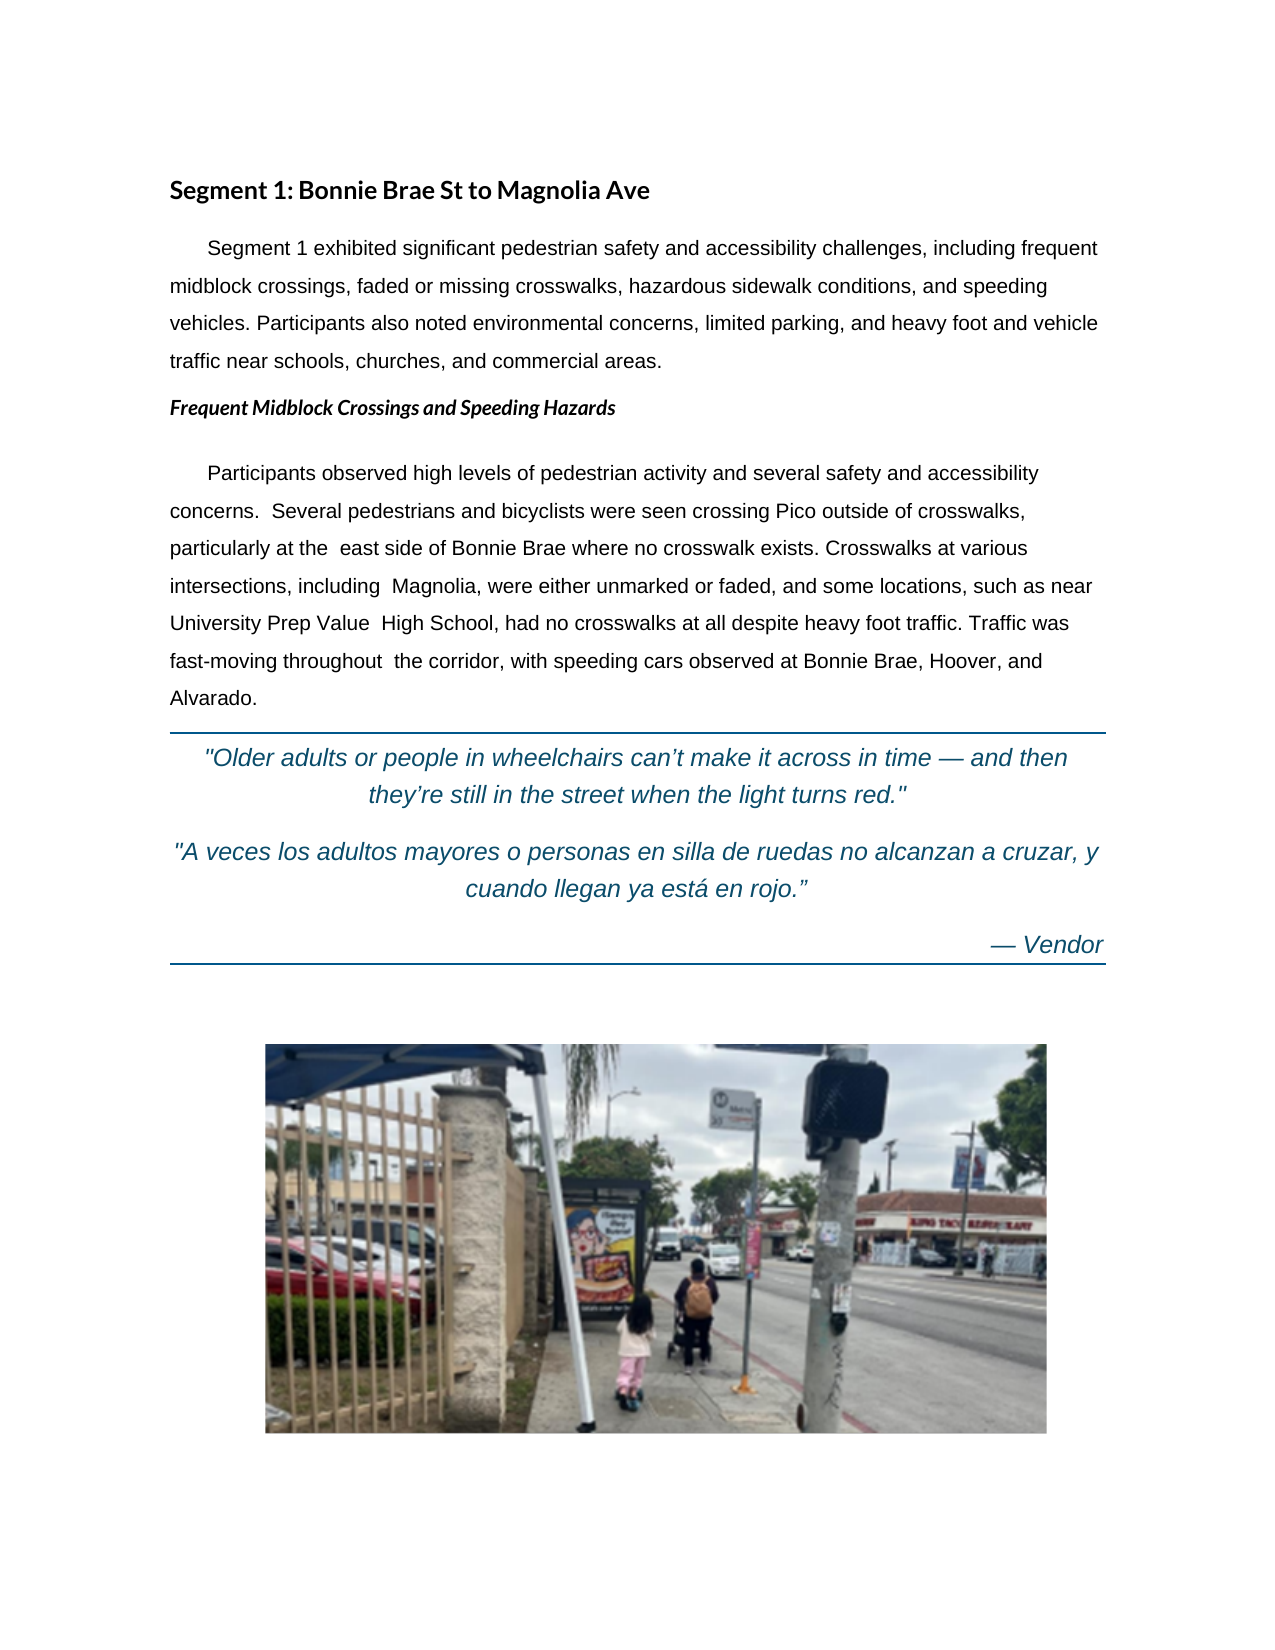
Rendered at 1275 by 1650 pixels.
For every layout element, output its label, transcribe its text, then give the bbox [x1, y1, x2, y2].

text "A veces los adultos mayores o personas en silla de ruedas no alcanzan a cruzar, y cuando llegan ya está en rojo.” [169, 826, 1106, 905]
subtitle Segment 1: Bonnie Brae St to Magnolia Ave [169, 169, 1106, 207]
text Frequent Midblock Crossings and Speeding Hazards [169, 394, 1106, 419]
text Participants observed high levels of pedestrian activity and several safety and accessibility concerns. Several pedestrians and bicyclists were seen crossing Pico outside of crosswalks, particularly at the east side of Bonnie Brae where no crosswalk exists. Crosswalks at various intersections, including Magnolia, were either unmarked or faded, and some locations, such as near University Prep Value High School, had no crosswalks at all despite heavy foot traffic. Traffic was fast-moving throughout the corridor, with speeding cars observed at Bonnie Brae, Hoover, and Alvarado. [169, 451, 1106, 713]
picture [265, 1044, 1047, 1435]
text Segment 1 exhibited significant pedestrian safety and accessibility challenges, including frequent midblock crossings, faded or missing crosswalks, hazardous sidewalk conditions, and speeding vehicles. Participants also noted environmental concerns, limited parking, and heavy foot and vehicle traffic near schools, churches, and commercial areas. [169, 226, 1106, 376]
text "Older adults or people in wheelchairs can’t make it across in time — and then they’re still in the street when the light turns red." [169, 733, 1106, 811]
text — Vendor [169, 919, 1106, 965]
